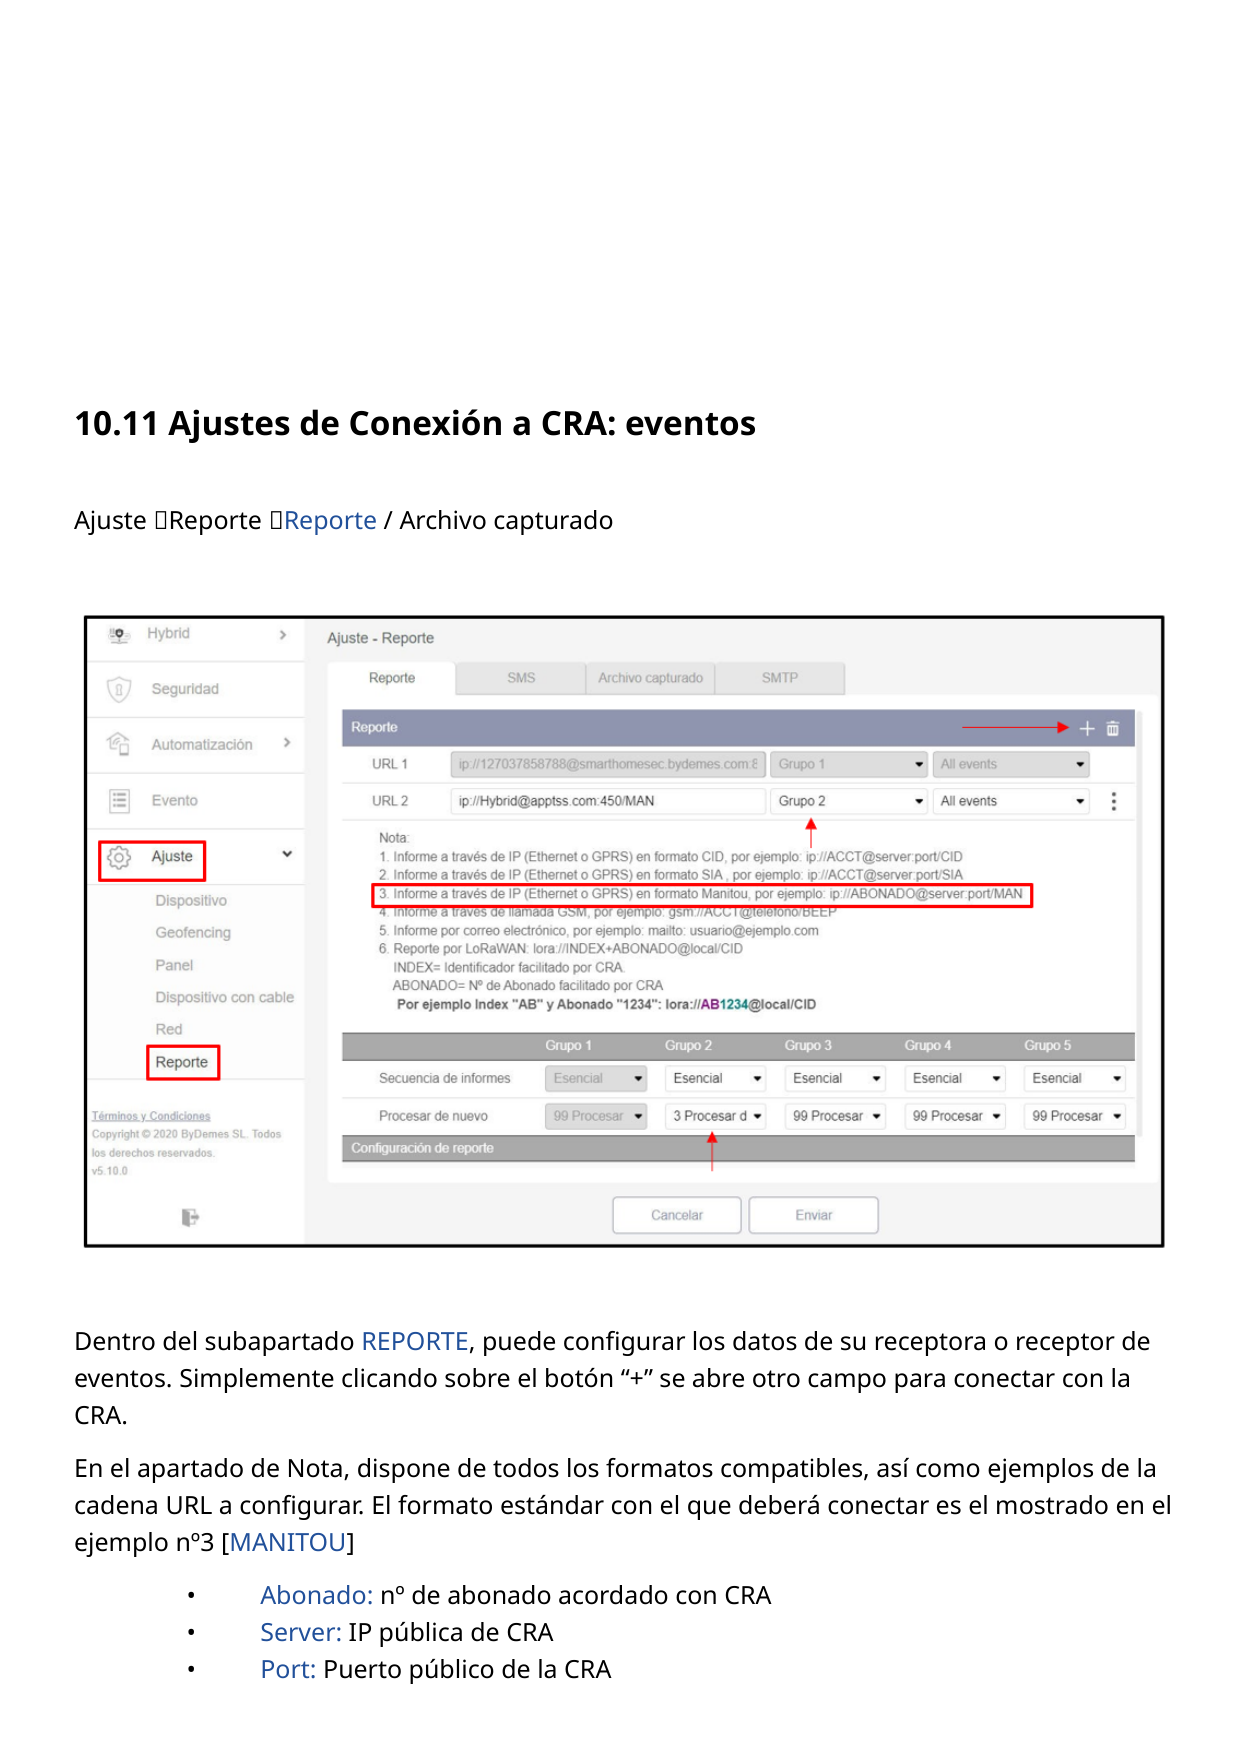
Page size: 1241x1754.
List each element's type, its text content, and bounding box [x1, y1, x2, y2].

text Dentro del subapartado REPORTE, puede configurar los datos de su receptora o receptor de eventos. Simplemente clicando sobre el botón “+” se abre otro campo para conectar con la CRA. [74, 1324, 1181, 1431]
list Abonado: nº de abonado acordado con CRA [186, 1578, 1181, 1612]
list Server: IP pública de CRA [186, 1614, 1181, 1648]
text Ajuste Reporte Reporte / Archivo capturado [74, 502, 1181, 537]
subtitle 10.11 Ajustes de Conexión a CRA: eventos [74, 400, 1181, 446]
text En el apartado de Nota, dispone de todos los formatos compatibles, así como ejemplos de la cadena URL a configurar. El formato estándar con el que deberá conectar es el mostrado en el ejemplo nº3 [MANITOU] [74, 1451, 1181, 1558]
picture [73, 609, 1182, 1251]
list Port: Puerto público de la CRA [186, 1651, 1181, 1685]
